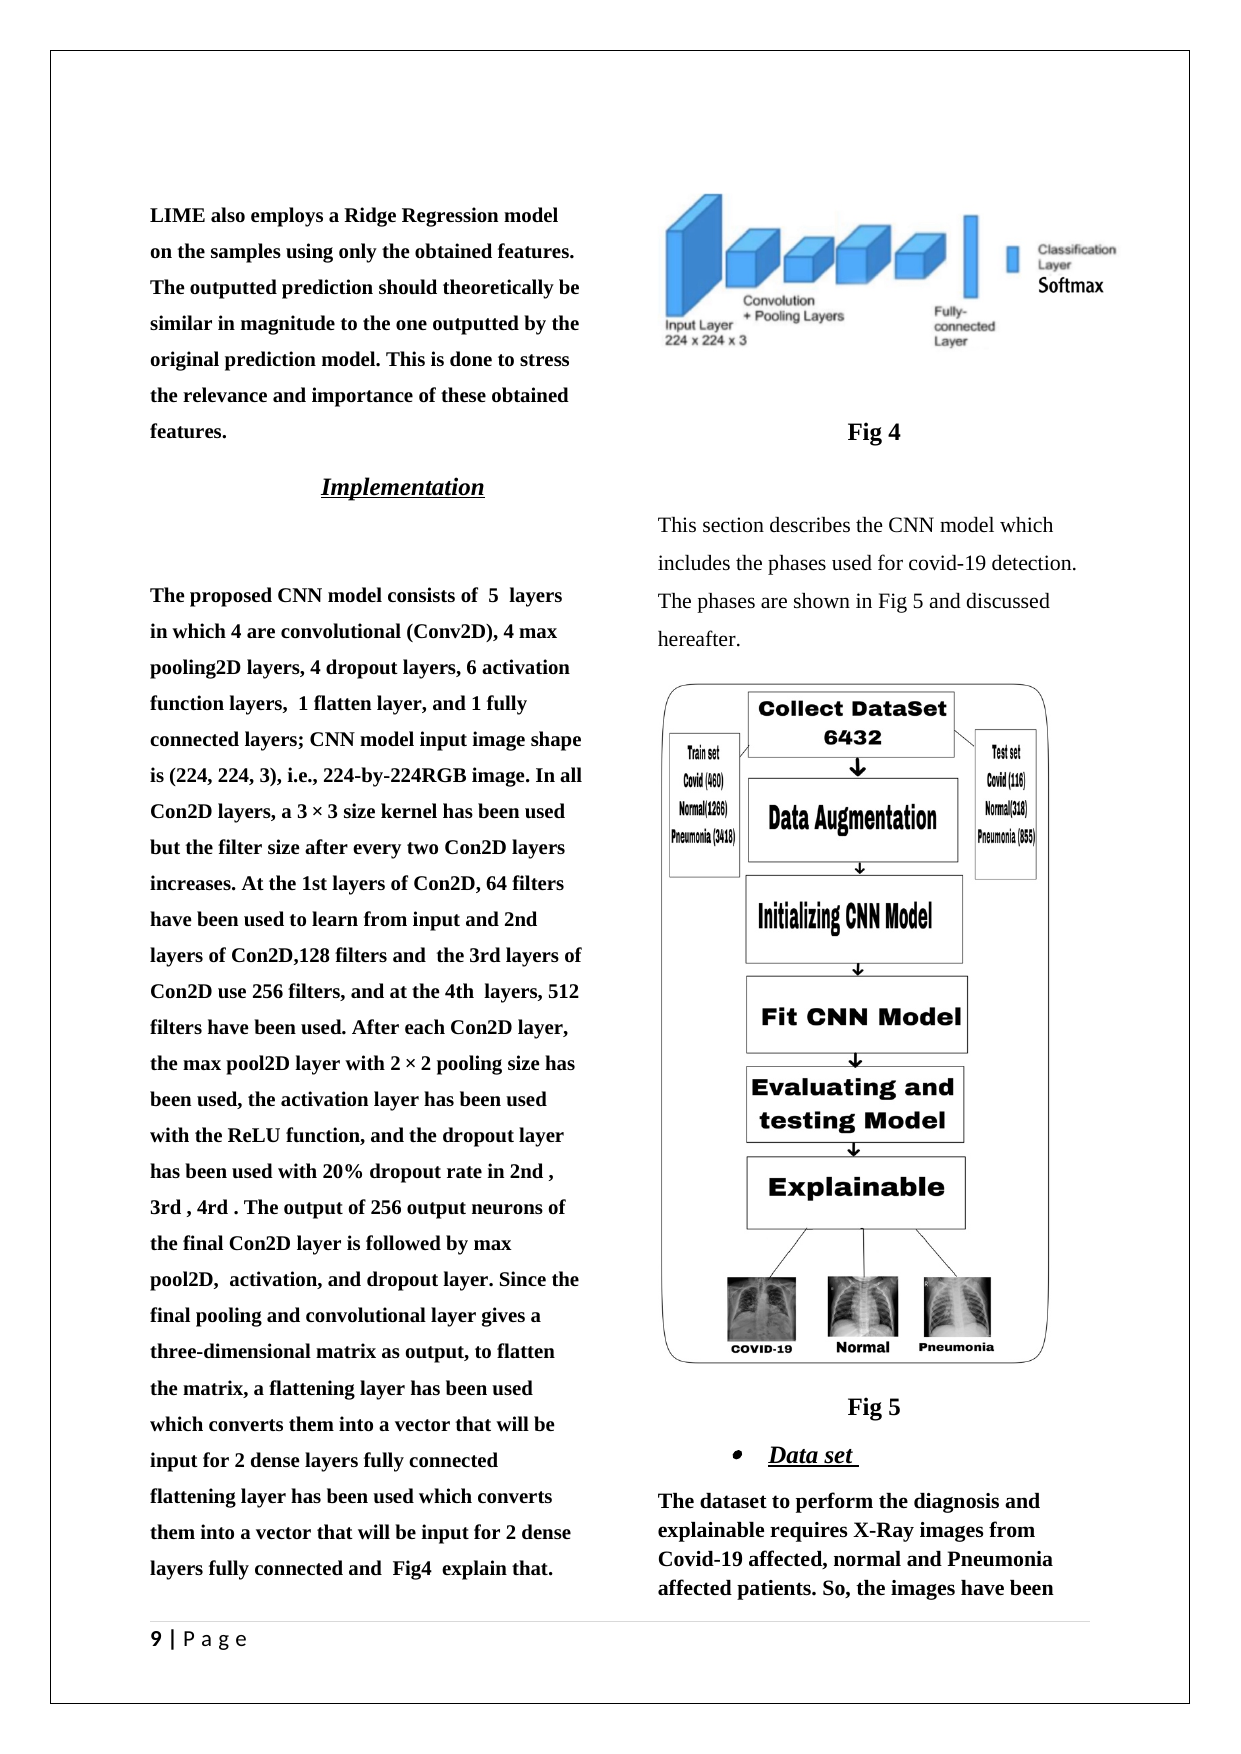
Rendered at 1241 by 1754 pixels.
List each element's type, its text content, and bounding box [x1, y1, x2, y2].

text The proposed CNN model consists of 5 layers in which 4 are convolutional (Conv2D), 4 max pooling2D layers, 4 dropout layers, 6 activation function layers, 1 flatten layer, and 1 fully connected layers; CNN model input image shape is (224, 224, 3), i.e., 224-by-224RGB image. In all Con2D layers, a 3 × 3 size kernel has been used but the filter size after every two Con2D layers increases. At the 1st layers of Con2D, 64 filters have been used to learn from input and 2nd layers of Con2D,128 filters and the 3rd layers of Con2D use 256 filters, and at the 4th layers, 512 filters have been used. After each Con2D layer, the max pool2D layer with 2 × 2 pooling size has been used, the activation layer has been used with the ReLU function, and the dropout layer has been used with 20% dropout rate in 2nd , 3rd , 4rd . The output of 256 output neurons of the final Con2D layer is followed by max pool2D, activation, and dropout layer. Since the final pooling and convolutional layer gives a three-dimensional matrix as output, to flatten the matrix, a flattening layer has been used which converts them into a vector that will be input for 2 dense layers fully connected flattening layer has been used which converts them into a vector that will be input for 2 dense layers fully connected and Fig4 explain that. [150, 582, 583, 1580]
text This section describes the CNN model which includes the phases used for covid-19 detection. The phases are shown in Fig 5 and discussed hereafter. [658, 512, 1090, 651]
list Data set [731, 1440, 1090, 1469]
text Implementation [185, 472, 583, 500]
text Fig 4 [658, 417, 1090, 446]
picture [657, 150, 1131, 399]
text Fig 5 [658, 1392, 1090, 1421]
picture [657, 680, 1054, 1374]
text LIME also employs a Ridge Regression model on the samples using only the obtained features. The outputted prediction should theoretically be similar in magnitude to the one outputted by the original prediction model. This is done to stress the relevance and importance of these obtained features. [150, 203, 583, 443]
